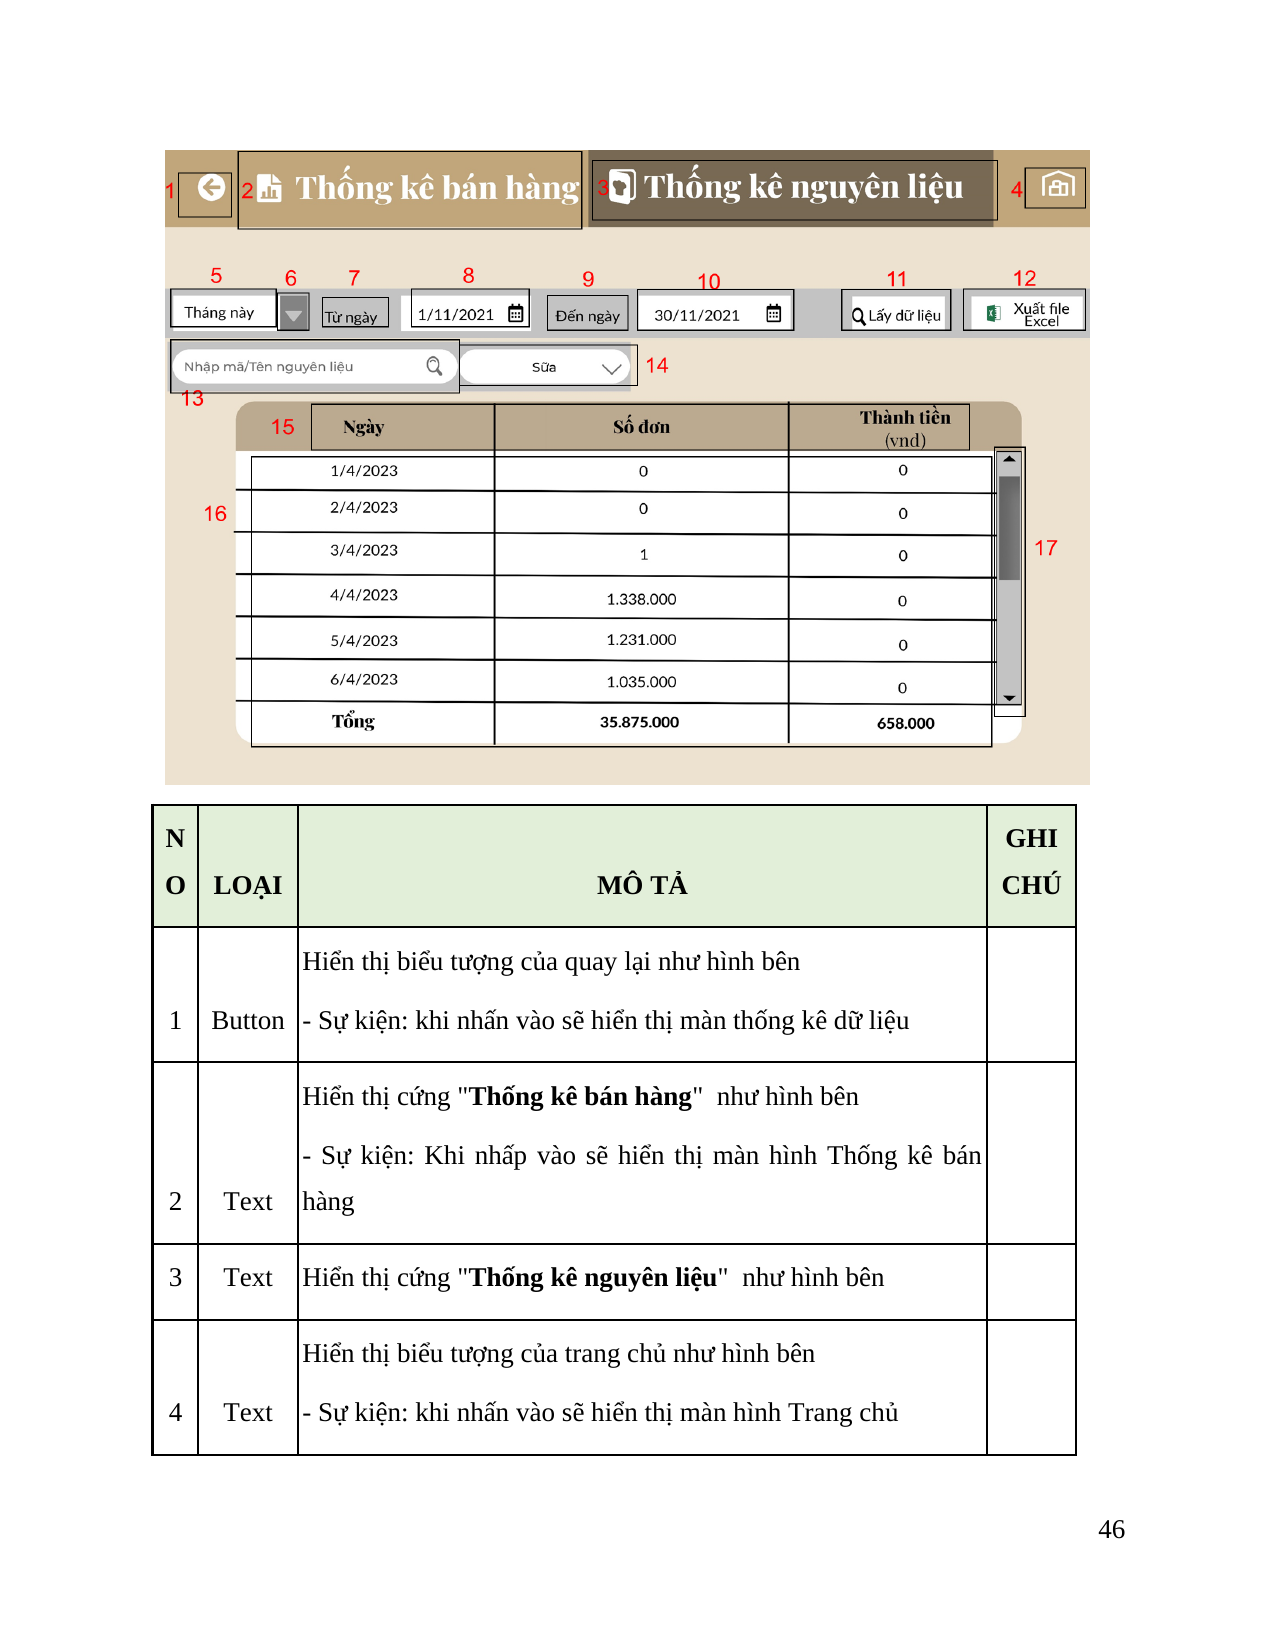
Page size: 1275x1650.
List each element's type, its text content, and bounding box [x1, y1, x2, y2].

table_cell [988, 1321, 1075, 1453]
table_cell [988, 1063, 1075, 1243]
table_cell Hiển thị biểu tượng của trang chủ như hình bên - Sự kiện: khi nhấn vào sẽ hiển thị màn hình Trang chủ [299, 1321, 986, 1453]
table_cell Hiển thị cứng "Thống kê bán hàng" như hình bên - Sự kiện: Khi nhấp vào sẽ hiển thị màn hình Thống kê bán hàng [299, 1063, 986, 1243]
table_cell [988, 1245, 1075, 1318]
table_header MÔ TẢ [299, 806, 986, 926]
table_header LOẠI [199, 806, 297, 926]
table_cell Hiển thị biểu tượng của quay lại như hình bên - Sự kiện: khi nhấn vào sẽ hiển thị màn thống kê dữ liệu [299, 928, 986, 1061]
picture [150, 150, 1090, 785]
table_cell 3 [154, 1245, 197, 1318]
table_cell Text [199, 1245, 297, 1318]
table_cell [988, 928, 1075, 1061]
table_cell 2 [154, 1063, 197, 1243]
table_cell Hiển thị cứng "Thống kê nguyên liệu" như hình bên [299, 1245, 986, 1318]
table_cell Button [199, 928, 297, 1061]
table_cell 1 [154, 928, 197, 1061]
table_cell 4 [154, 1321, 197, 1453]
table_cell Text [199, 1063, 297, 1243]
table_header GHI CHÚ [988, 806, 1075, 926]
table_cell Text [199, 1321, 297, 1453]
table_header NO [154, 806, 197, 926]
